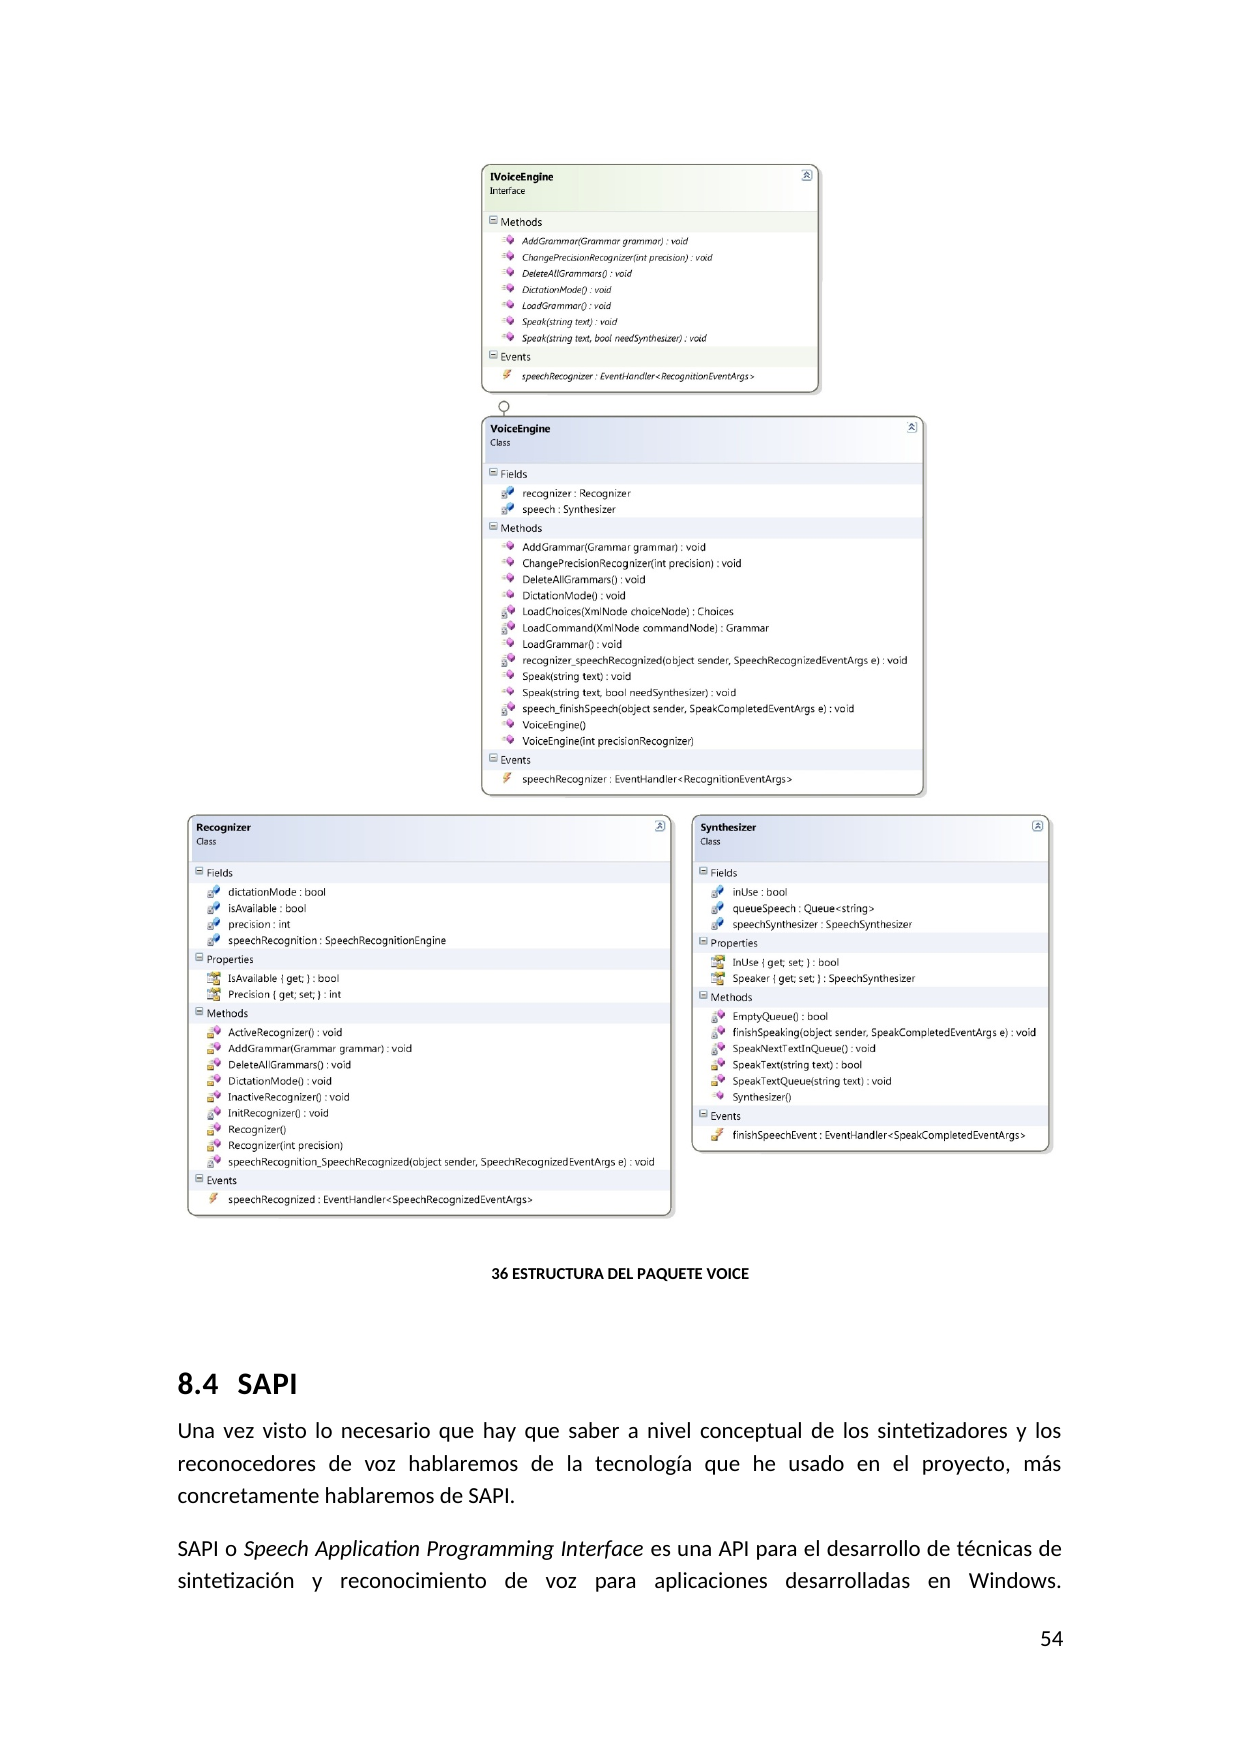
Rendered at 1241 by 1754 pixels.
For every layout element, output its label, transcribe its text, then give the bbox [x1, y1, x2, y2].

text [177, 1534, 1063, 1594]
picture [177, 147, 1063, 1238]
text Una vez visto lo necesario que hay que saber a nivel conceptual de los sintetizadores y los reconocedores de voz hablaremos de la tecnología que he usado en el proyecto, más concretamente hablaremos de SAPI. [177, 1416, 1063, 1509]
subtitle SAPI [177, 1364, 1063, 1402]
